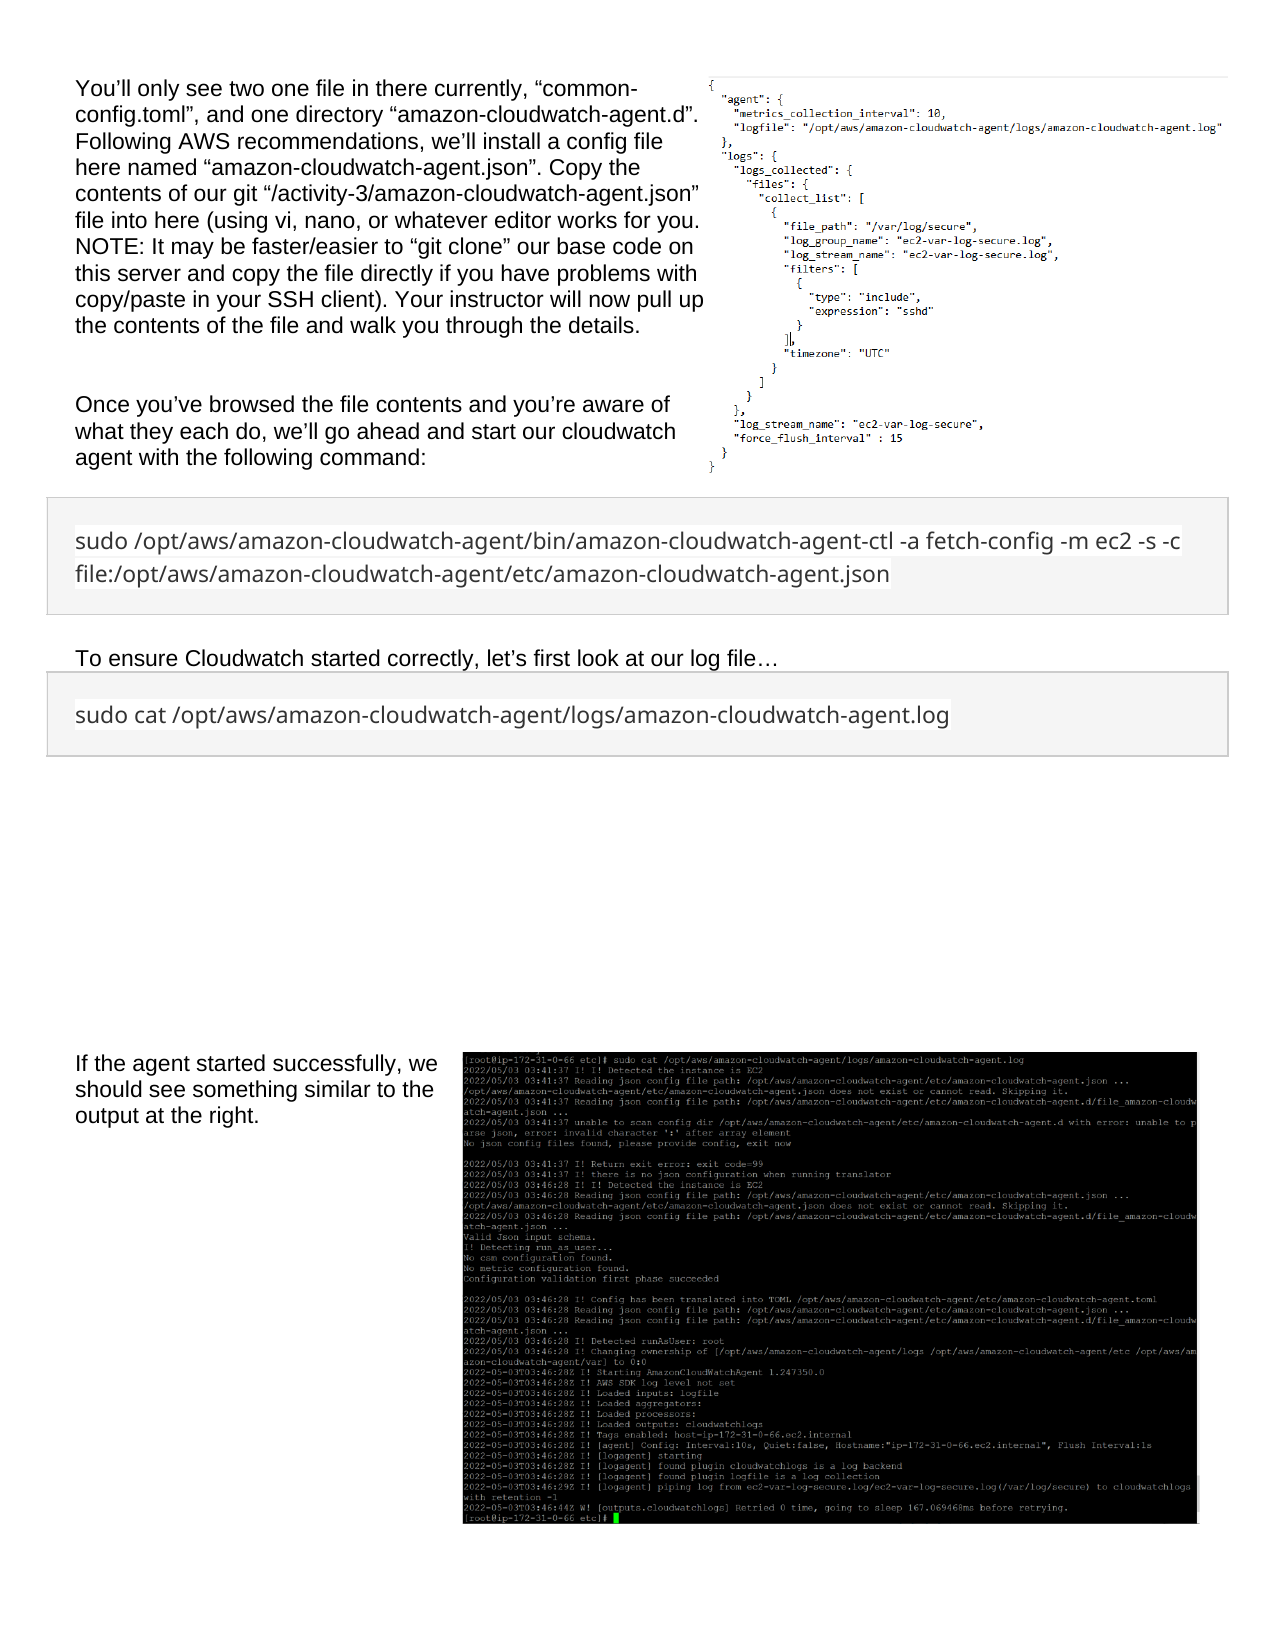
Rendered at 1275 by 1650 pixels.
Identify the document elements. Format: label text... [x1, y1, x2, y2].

text You’ll only see two one file in there currently, “common-config.toml”, and one directory “amazon-cloudwatch-agent.d”. Following AWS recommendations, we’ll install a config file here named “amazon-cloudwatch-agent.json”. Copy the contents of our git “/activity-3/amazon-cloudwatch-agent.json” file into here (using vi, nano, or whatever editor works for you. NOTE: It may be faster/easier to “git clone” our base code on this server and copy the file directly if you have problems with copy/paste in your SSH client). Your instructor will now pull up the contents of the file and walk you through the details. [75, 75, 1200, 338]
text Once you’ve browsed the file contents and you’re aware of what they each do, we’ll go ahead and start our cloudwatch agent with the following command: [75, 391, 708, 470]
picture [708, 76, 1228, 480]
text sudo /opt/aws/amazon-cloudwatch-agent/bin/amazon-cloudwatch-agent-ctl -a fetch-config -m ec2 -s -c file:/opt/aws/amazon-cloudwatch-agent/etc/amazon-cloudwatch-agent.json [48, 498, 1227, 614]
picture [462, 1052, 1200, 1524]
text sudo cat /opt/aws/amazon-cloudwatch-agent/logs/amazon-cloudwatch-agent.log [48, 673, 1227, 755]
text To ensure Cloudwatch started correctly, let’s first look at our log file… [75, 644, 1200, 671]
text If the agent started successfully, we should see something similar to the output at the right. [75, 1049, 1200, 1129]
